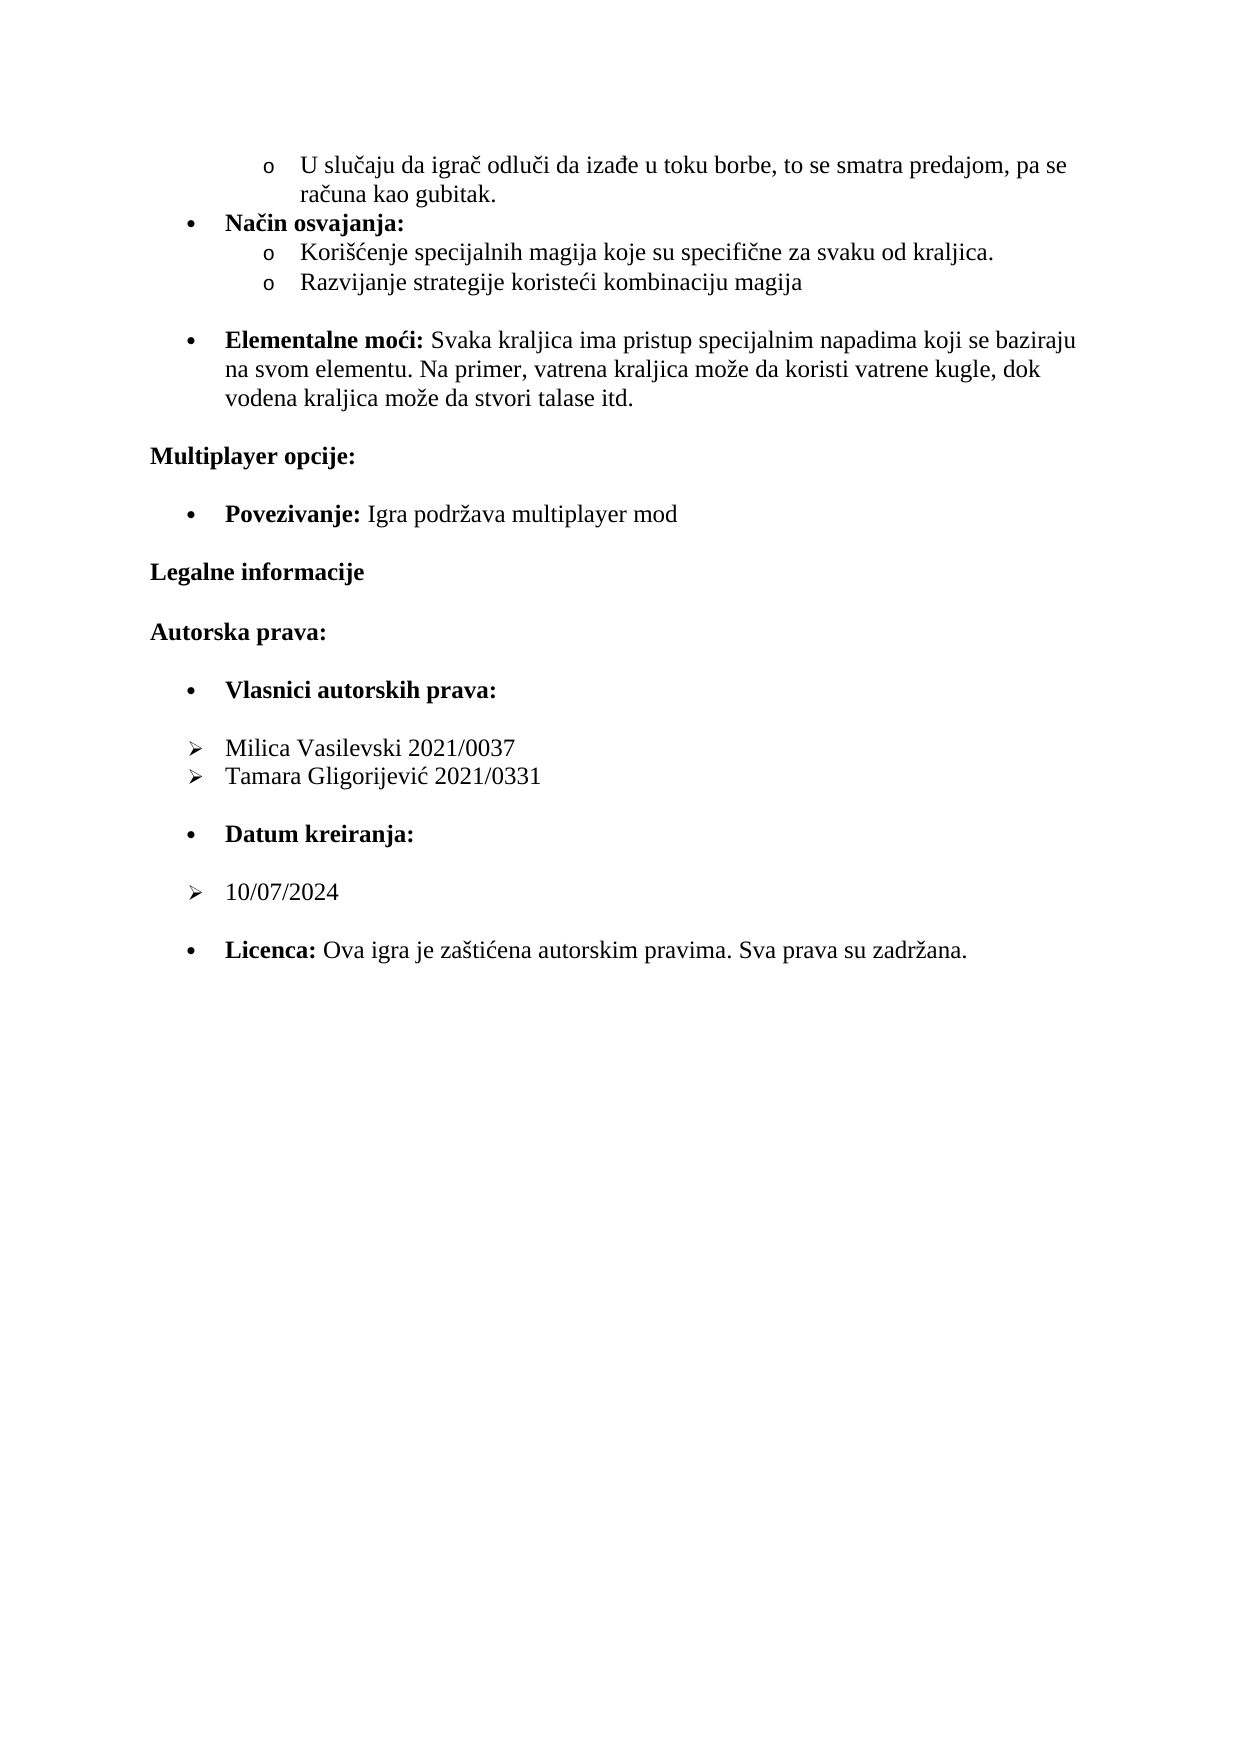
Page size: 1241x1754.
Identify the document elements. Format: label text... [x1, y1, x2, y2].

list U slučaju da igrač odluči da izađe u toku borbe, to se smatra predajom, pa se računa kao gubitak. [262, 150, 1090, 208]
list Razvijanje strategije koristeći kombinaciju magija [262, 267, 1090, 296]
text Multiplayer opcije: [150, 441, 1090, 469]
text Legalne informacije [150, 557, 1090, 585]
list Način osvajanja: [187, 208, 1090, 237]
list 10/07/2024 [187, 877, 1090, 906]
text Autorska prava: [150, 617, 1090, 646]
list Milica Vasilevski 2021/0037 [187, 733, 1090, 761]
list Licenca: Ova igra je zaštićena autorskim pravima. Sva prava su zadržana. [187, 935, 1090, 964]
list Tamara Gligorijević 2021/0331 [187, 761, 1090, 790]
list Elementalne moći: Svaka kraljica ima pristup specijalnim napadima koji se baziraju na svom elementu. Na primer, vatrena kraljica može da koristi vatrene kugle, dok vodena kraljica može da stvori talase itd. [187, 325, 1090, 412]
list Vlasnici autorskih prava: [187, 675, 1090, 703]
list Povezivanje: Igra podržava multiplayer mod [187, 499, 1090, 527]
list Datum kreiranja: [187, 819, 1090, 848]
list Korišćenje specijalnih magija koje su specifične za svaku od kraljica. [262, 237, 1090, 267]
